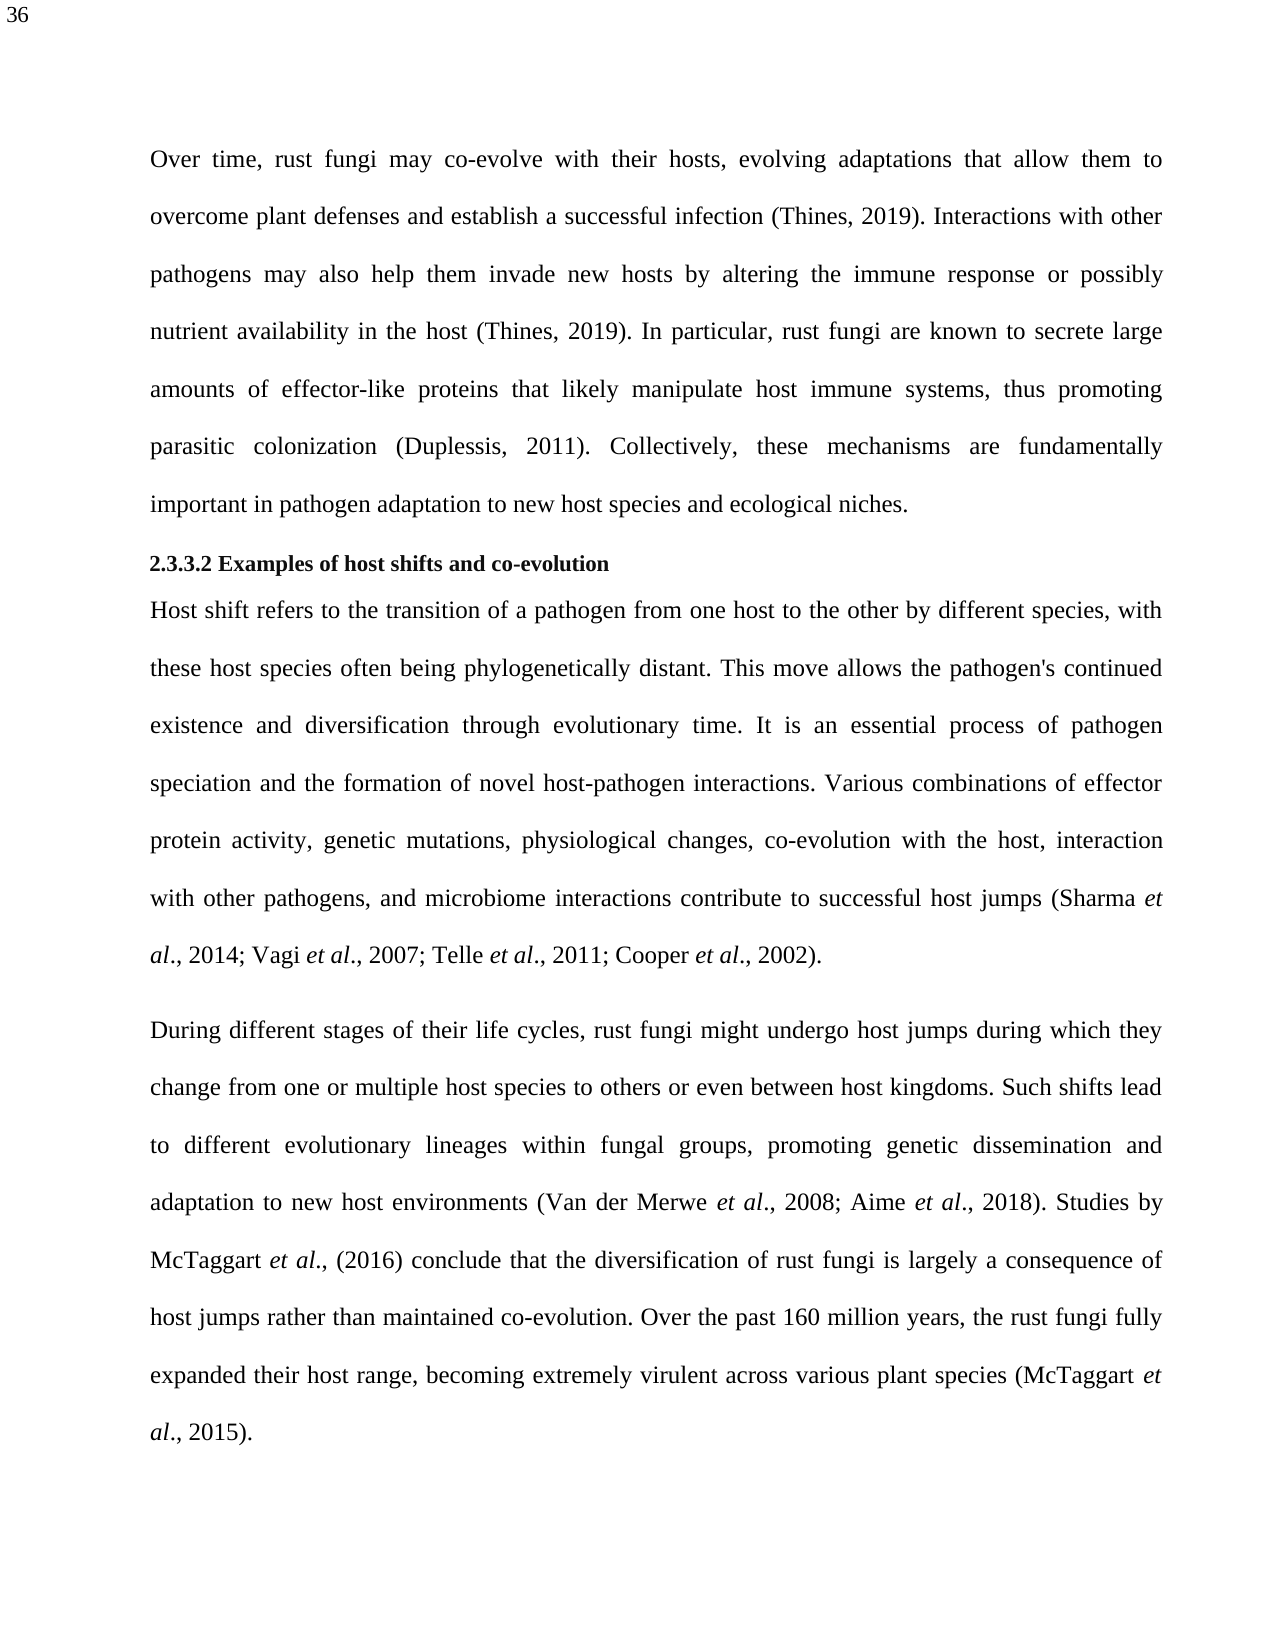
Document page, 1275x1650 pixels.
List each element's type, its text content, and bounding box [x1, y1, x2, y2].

text Over time, rust fungi may co-evolve with their hosts, evolving adaptations that allow them to overcome plant defenses and establish a successful infection (Thines, 2019). Interactions with other pathogens may also help them invade new hosts by altering the immune response or possibly nutrient availability in the host (Thines, 2019). In particular, rust fungi are known to secrete large amounts of effector-like proteins that likely manipulate host immune systems, thus promoting parasitic colonization (Duplessis, 2011). Collectively, these mechanisms are fundamentally important in pathogen adaptation to new host species and ecological niches. [150, 144, 1164, 517]
text During different stages of their life cycles, rust fungi might undergo host jumps during which they change from one or multiple host species to others or even between host kingdoms. Such shifts lead to different evolutionary lineages within fungal groups, promoting genetic dissemination and adaptation to new host environments (Van der Merwe et al., 2008; Aime et al., 2018). Studies by McTaggart et al., (2016) conclude that the diversification of rust fungi is largely a consequence of host jumps rather than maintained co-evolution. Over the past 160 million years, the rust fungi fully expanded their host range, becoming extremely virulent across various plant species (McTaggart et al., 2015). [150, 1015, 1163, 1446]
text Host shift refers to the transition of a pathogen from one host to the other by different species, with these host species often being phylogenetically distant. This move allows the pathogen's continued existence and diversification through evolutionary time. It is an essential process of pathogen speciation and the formation of novel host-pathogen interactions. Various combinations of effector protein activity, genetic mutations, physiological changes, co-evolution with the host, interaction with other pathogens, and microbiome interactions contribute to successful host jumps (Sharma et al., 2014; Vagi et al., 2007; Telle et al., 2011; Cooper et al., 2002). [150, 595, 1163, 969]
subtitle 2.3.3.2 Examples of host shifts and co-evolution [103, 550, 1186, 577]
